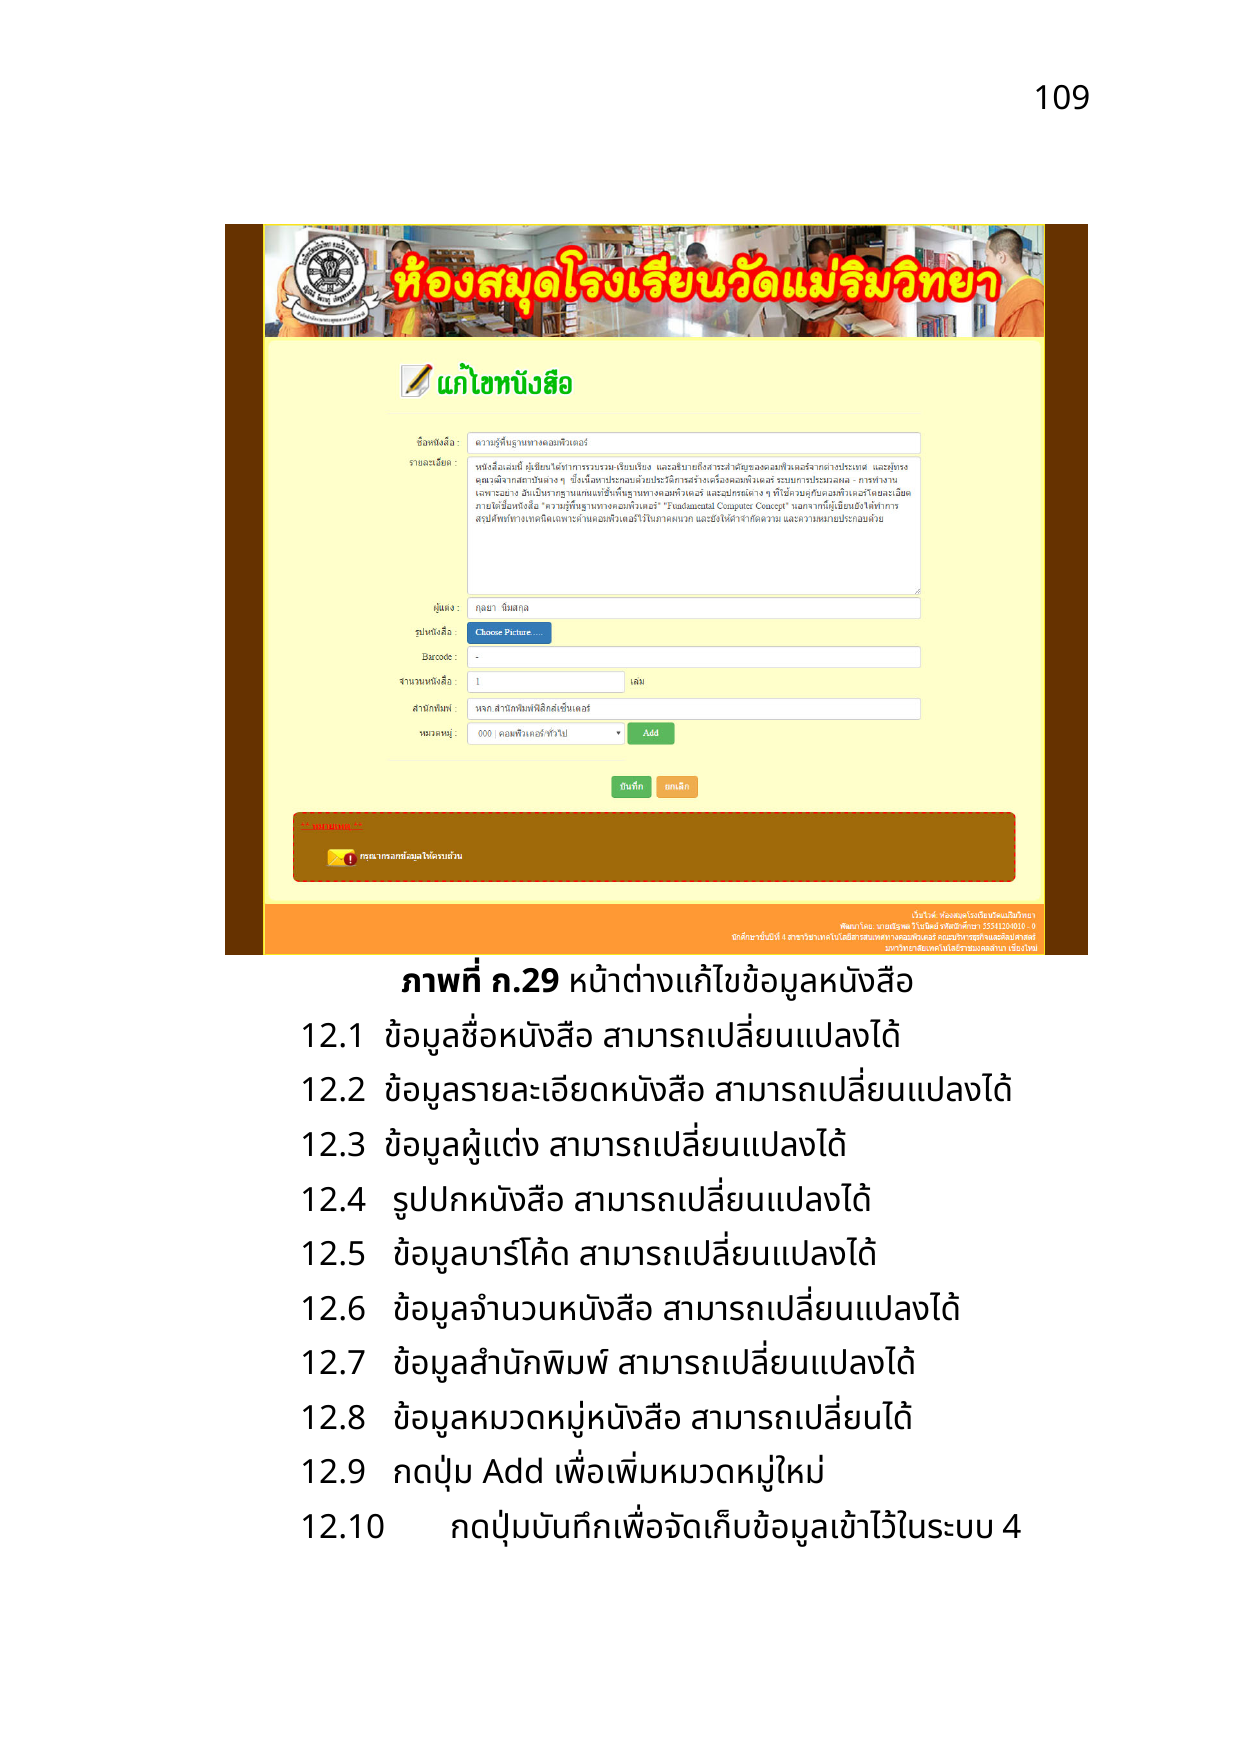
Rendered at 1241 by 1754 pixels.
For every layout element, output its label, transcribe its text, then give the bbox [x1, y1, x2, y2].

list ข้อมูลหมวดหมู่หนังสือ สามารถเปลี่ยนได้ [300, 1394, 1090, 1444]
list กดปุ่มบันทึกเพื่อจัดเก็บข้อมูลเข้าไว้ในระบบ4 [300, 1503, 1090, 1553]
list ข้อมูลผู้แต่ง สามารถเปลี่ยนแปลงได้ [300, 1121, 1090, 1171]
list รูปปกหนังสือ สามารถเปลี่ยนแปลงได้ [300, 1175, 1090, 1226]
list ข้อมูลสำนักพิมพ์ สามารถเปลี่ยนแปลงได้ [300, 1339, 1090, 1390]
list กดปุ่ม Add เพื่อเพิ่มหมวดหมู่ใหม่ [300, 1448, 1090, 1499]
list ข้อมูลชื่อหนังสือ สามารถเปลี่ยนแปลงได้ [300, 1012, 1090, 1062]
list ข้อมูลรายละเอียดหนังสือ สามารถเปลี่ยนแปลงได้ [300, 1066, 1090, 1117]
picture [225, 224, 1088, 955]
text ภาพที่ ก.29 หน้าต่างแก้ไขข้อมูลหนังสือ [225, 957, 1090, 1008]
list ข้อมูลจำนวนหนังสือ สามารถเปลี่ยนแปลงได้ [300, 1284, 1090, 1335]
list ข้อมูลบาร์โค้ด สามารถเปลี่ยนแปลงได้ [300, 1230, 1090, 1281]
